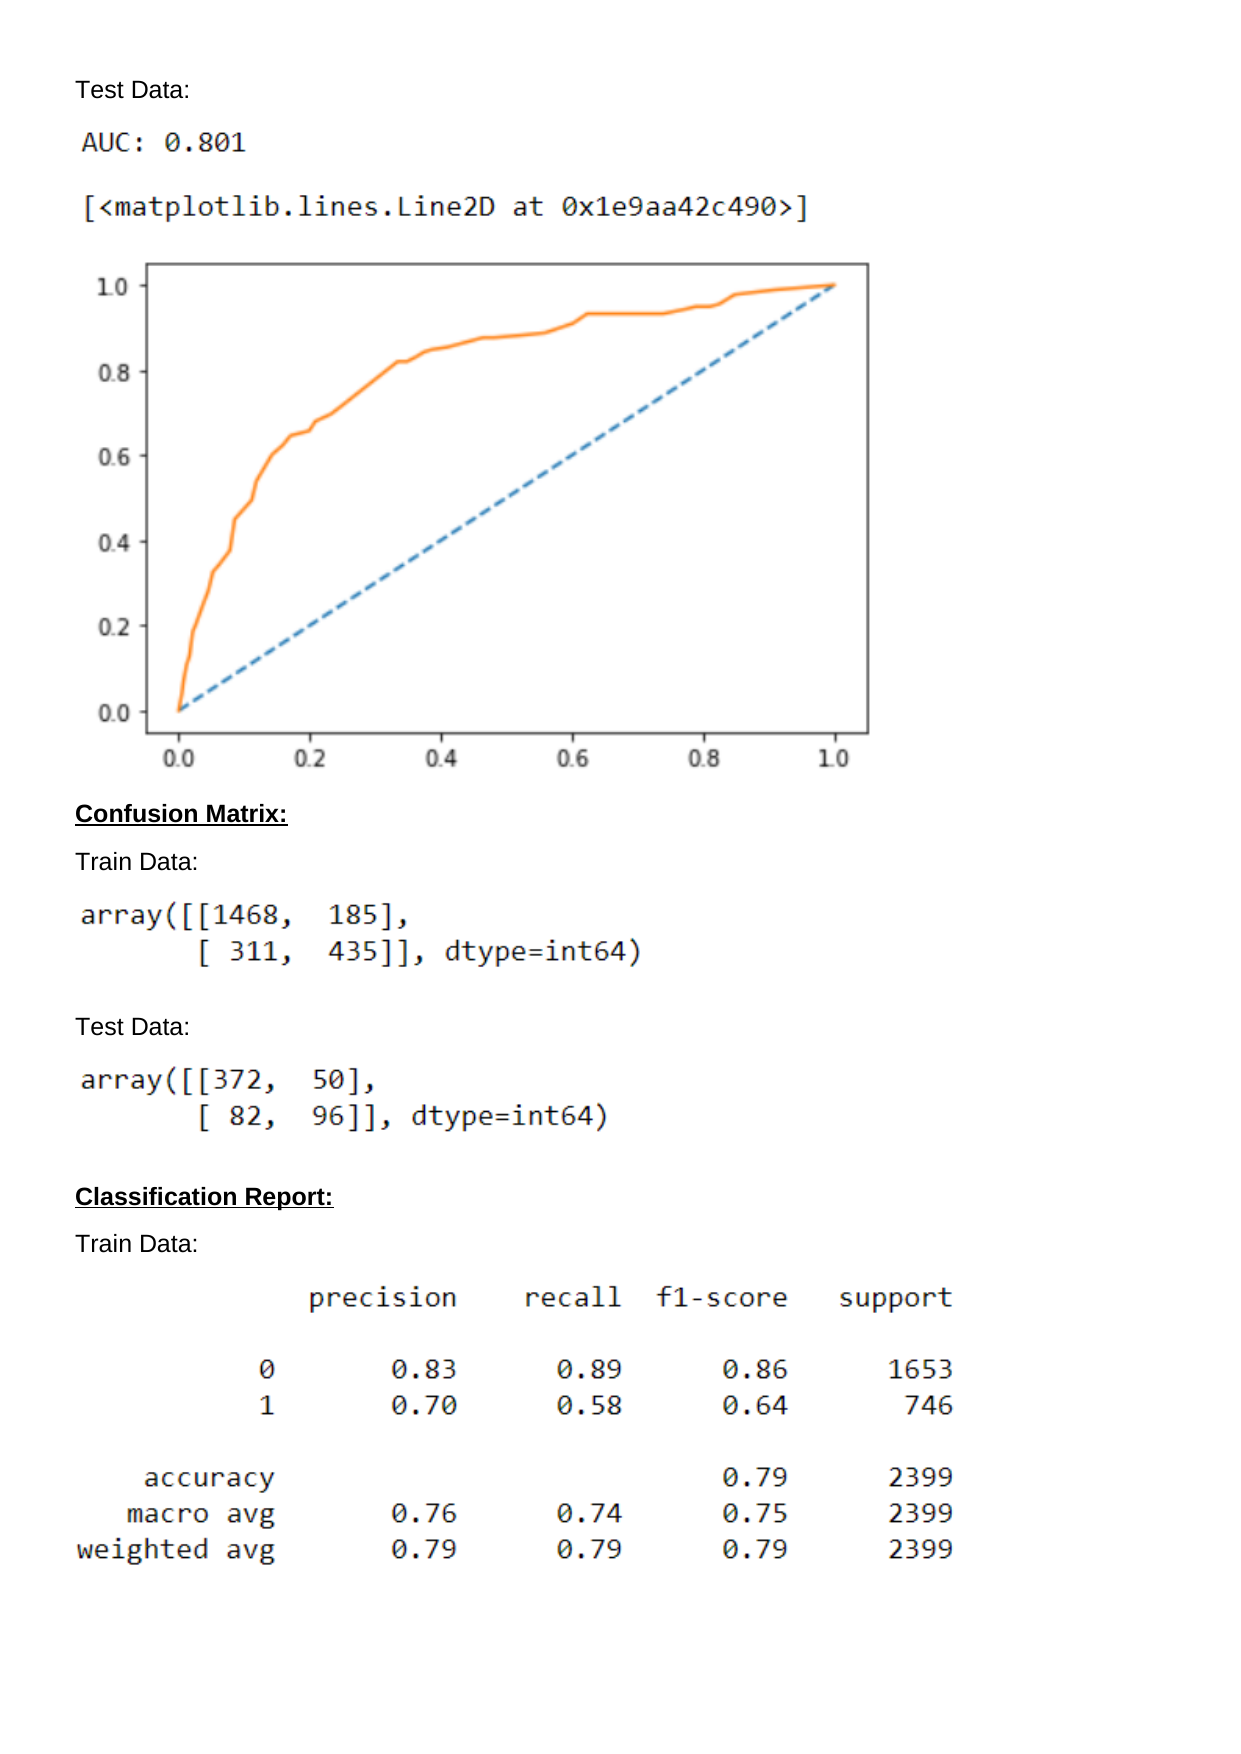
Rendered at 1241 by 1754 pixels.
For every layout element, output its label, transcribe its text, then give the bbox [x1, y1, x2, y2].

text Test Data: [75, 1012, 1165, 1041]
text Confusion Matrix: [75, 799, 1165, 828]
text Train Data: [75, 847, 1165, 876]
picture [75, 1277, 966, 1593]
text Classification Report: [75, 1182, 1165, 1211]
picture [75, 894, 654, 994]
picture [75, 122, 879, 781]
text Train Data: [75, 1229, 1165, 1258]
picture [75, 1059, 618, 1163]
text Test Data: [75, 75, 1165, 104]
